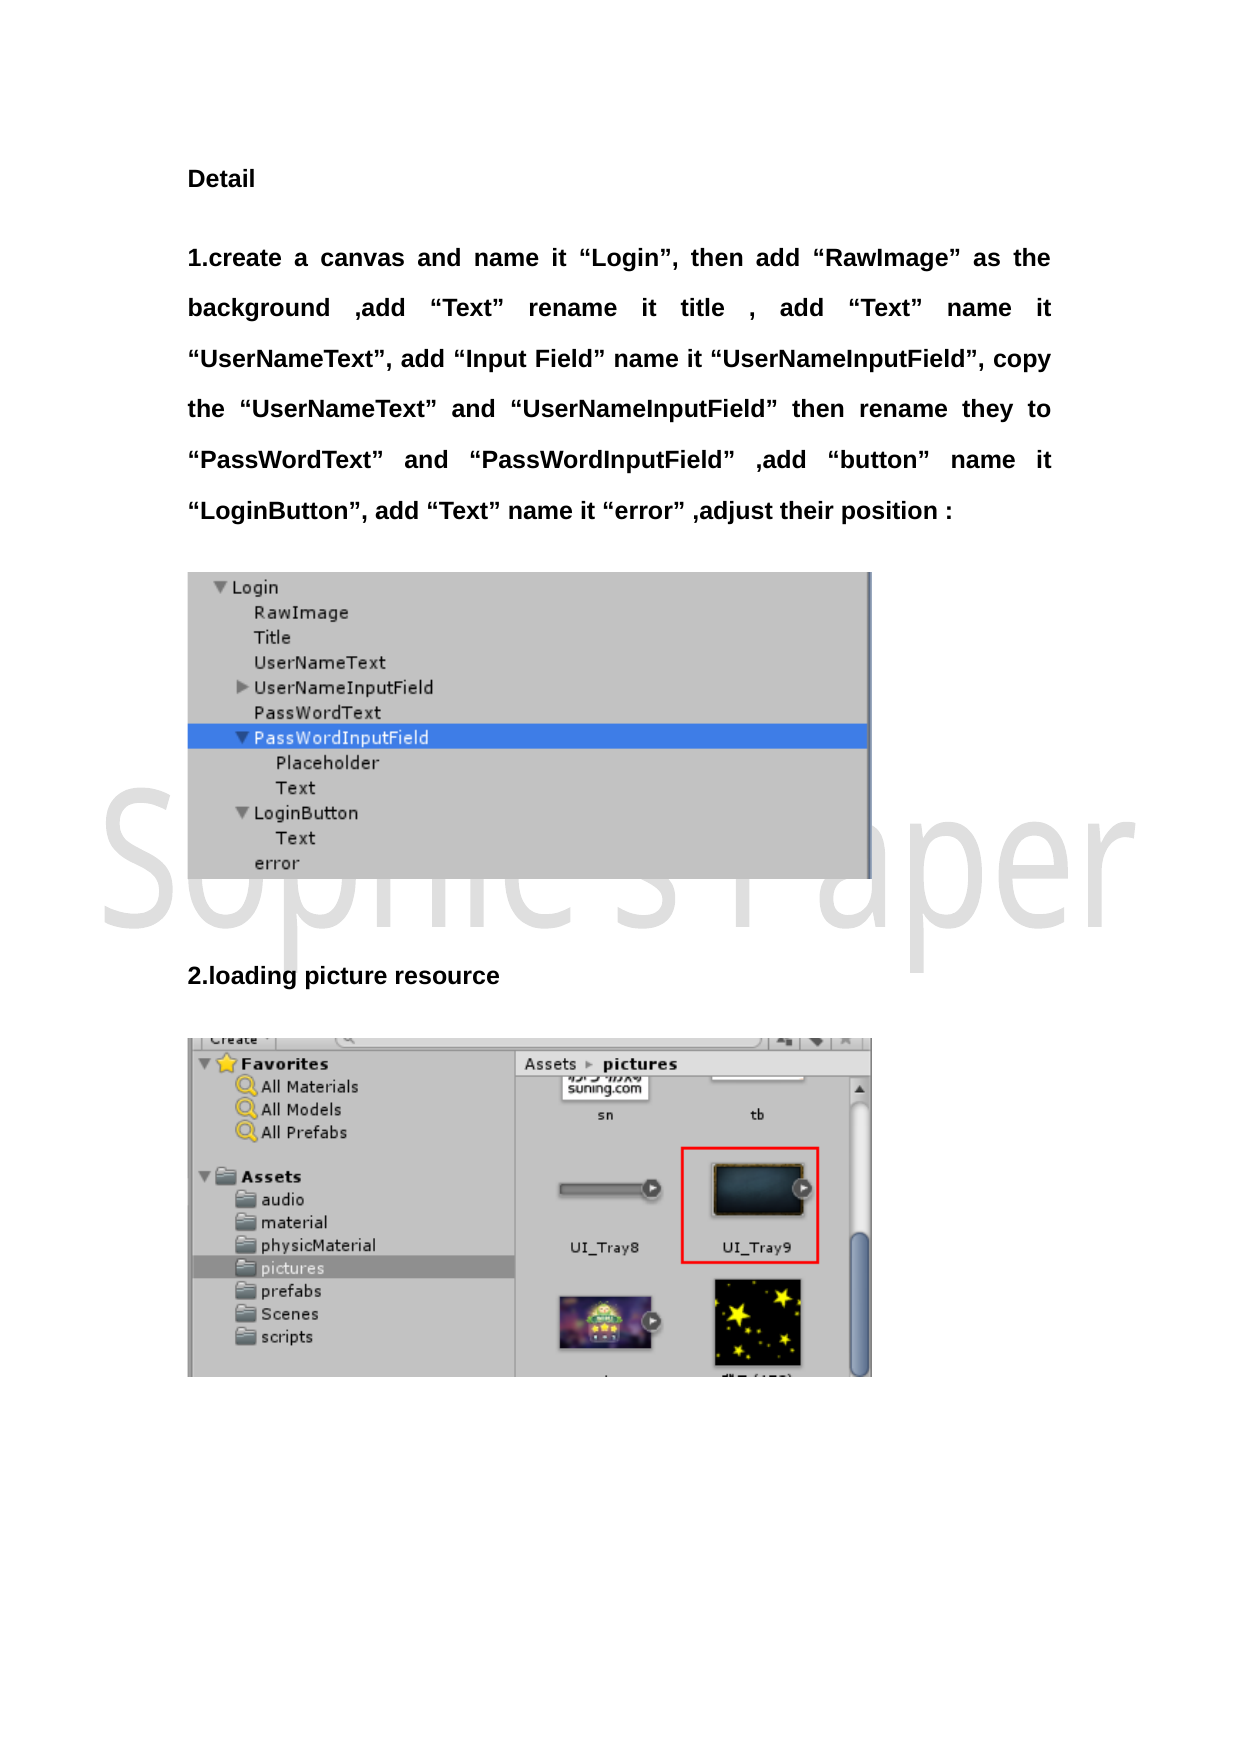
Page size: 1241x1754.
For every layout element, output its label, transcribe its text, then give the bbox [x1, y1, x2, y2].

picture [187, 572, 872, 879]
subtitle 1.create a canvas and name it “Login”, then add “RawImage” as the background ,add “Text” rename it title , add “Text” name it “UserNameText”, add “Input Field” name it “UserNameInputField”, copy the “UserNameText” and “UserNameInputField” then rename they to “PassWordText” and “PassWordInputField” ,add “button” name it “LoginButton”, add “Text” name it “error” ,adjust their position : [187, 241, 1053, 526]
subtitle 2.loading picture resource [187, 959, 1053, 992]
subtitle Detail [187, 162, 1053, 194]
picture [187, 1038, 872, 1377]
